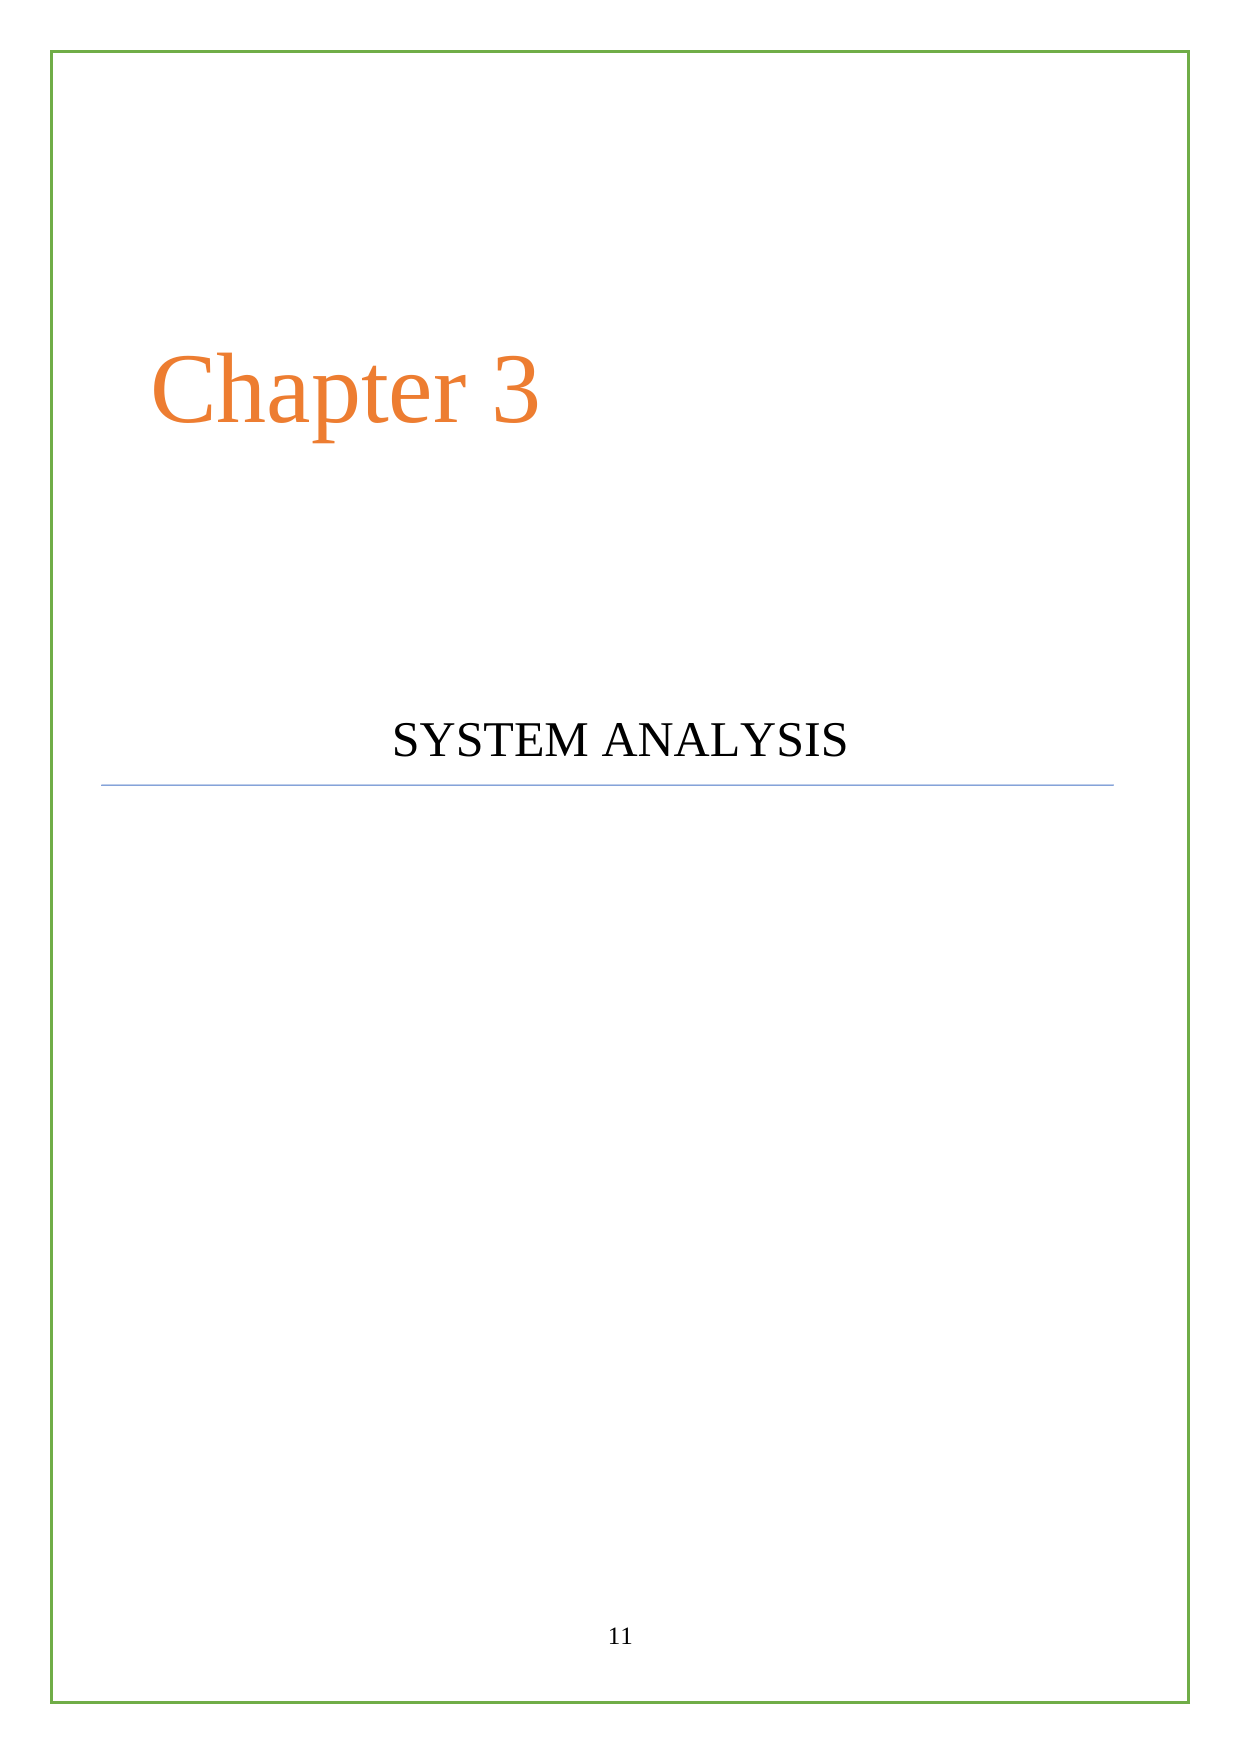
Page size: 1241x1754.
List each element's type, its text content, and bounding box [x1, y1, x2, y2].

text SYSTEM ANALYSIS [150, 709, 1090, 767]
text Chapter 3 [150, 329, 1090, 444]
